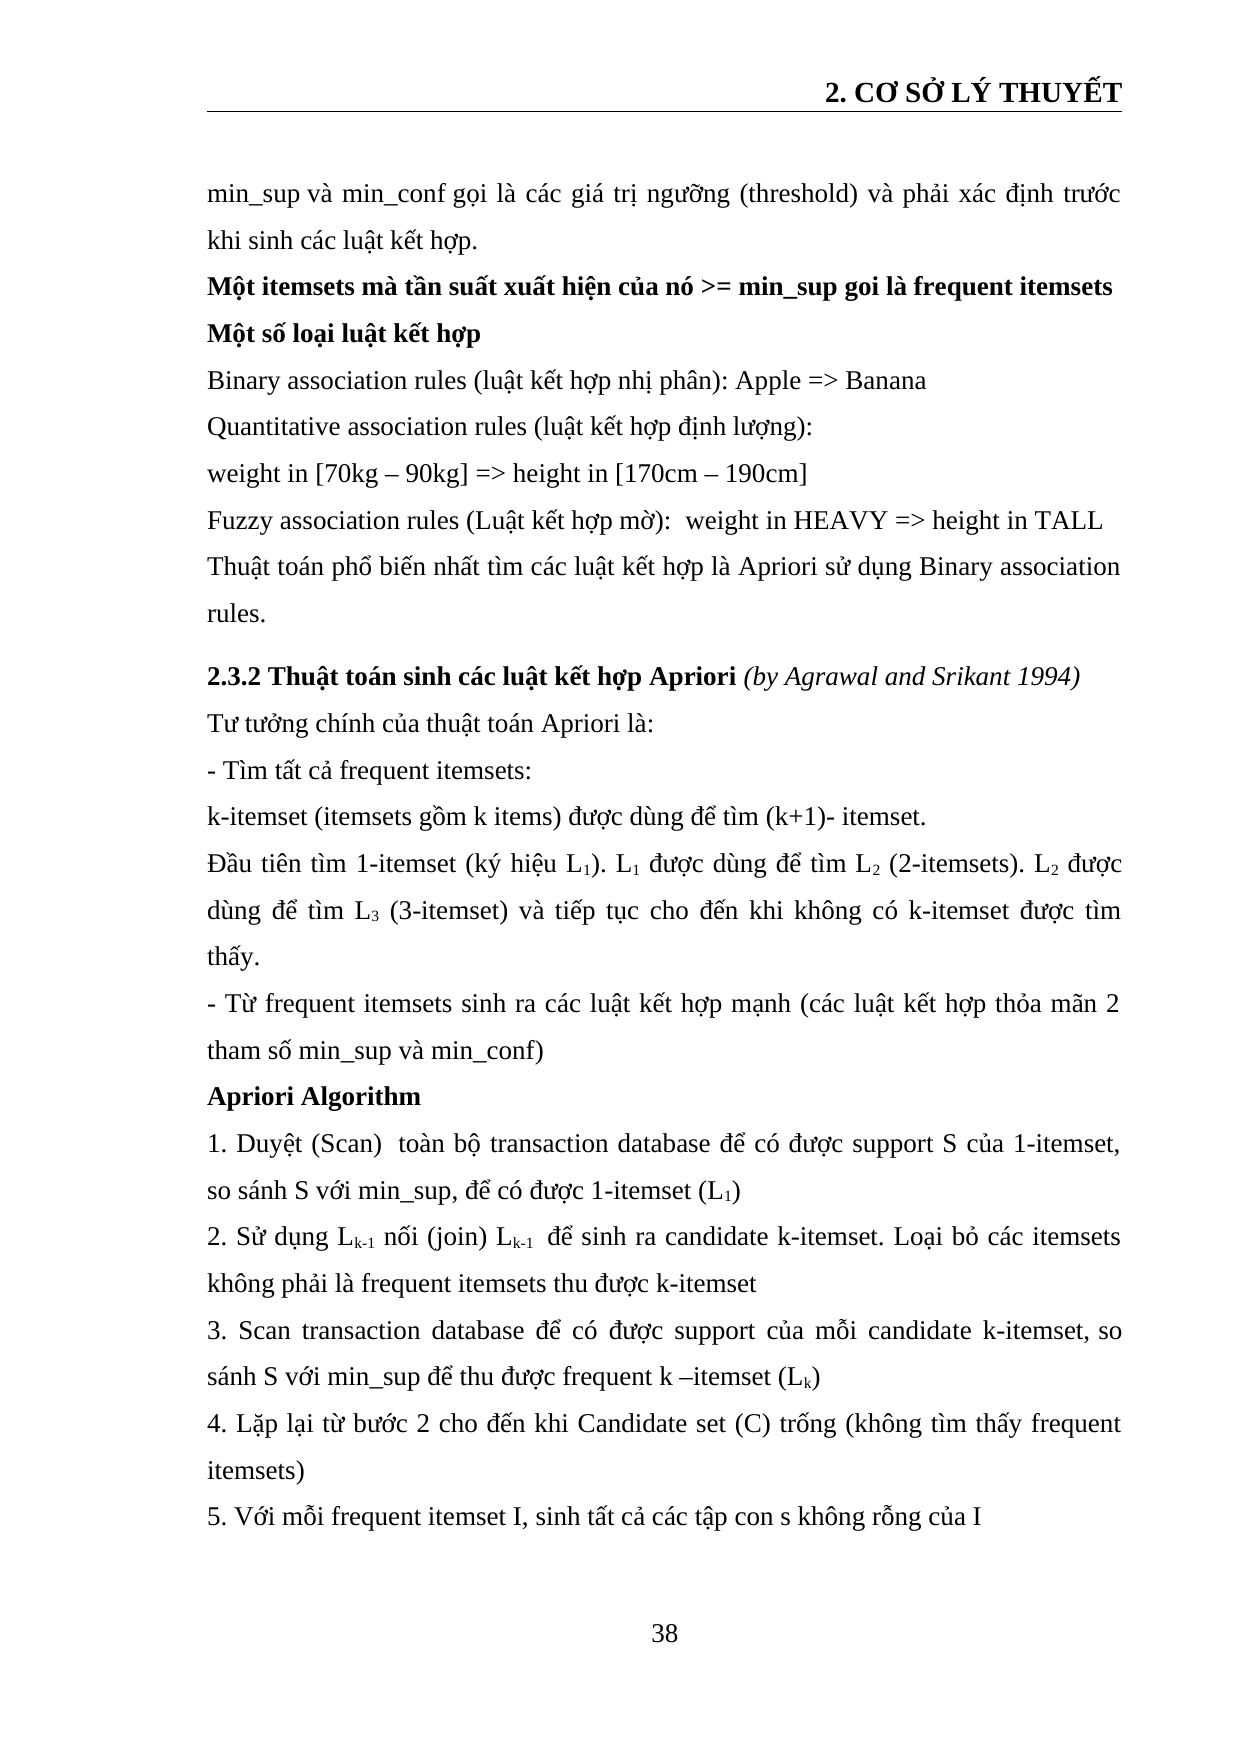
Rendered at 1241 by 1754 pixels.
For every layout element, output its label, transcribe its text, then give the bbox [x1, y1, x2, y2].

text k-itemset (itemsets gồm k items) được dùng để tìm (k+1)- itemset. [207, 801, 1122, 832]
text 2. Sử dụng Lk-1 nối (join) Lk-1 để sinh ra candidate k-itemset. Loại bỏ các itemsets không phải là frequent itemsets thu được k-itemset [207, 1221, 1122, 1298]
text Đầu tiên tìm 1-itemset (ký hiệu L1). L1 được dùng để tìm L2 (2-itemsets). L2 được dùng để tìm L3 (3-itemset) và tiếp tục cho đến khi không có k-itemset được tìm thấy. [207, 847, 1122, 972]
text Một số loại luật kết hợp [207, 317, 1122, 348]
text weight in [70kg – 90kg] => height in [170cm – 190cm] [207, 457, 1122, 488]
text 1. Duyệt (Scan) toàn bộ transaction database để có được support S của 1-itemset, so sánh S với min_sup, để có được 1-itemset (L1) [207, 1127, 1122, 1205]
text Apriori Algorithm [207, 1081, 1122, 1112]
text Binary association rules (luật kết hợp nhị phân): Apple => Banana [207, 364, 1122, 395]
text min_sup và min_conf gọi là các giá trị ngưỡng (threshold) và phải xác định trước khi sinh các luật kết hợp. [207, 177, 1122, 255]
text 3. Scan transaction database để có được support của mỗi candidate k-itemset, so sánh S với min_sup để thu được frequent k –itemset (Lk) [207, 1314, 1122, 1392]
text Quantitative association rules (luật kết hợp định lượng): [207, 411, 1122, 442]
subtitle 2.3.2 Thuật toán sinh các luật kết hợp Apriori (by Agrawal and Srikant 1994) [207, 661, 1122, 692]
text Tư tưởng chính của thuật toán Apriori là: [207, 707, 1122, 738]
text 5. Với mỗi frequent itemset I, sinh tất cả các tập con s không rỗng của I [207, 1501, 1122, 1532]
text Một itemsets mà tần suất xuất hiện của nó >= min_sup goi là frequent itemsets [207, 271, 1122, 302]
text Fuzzy association rules (Luật kết hợp mờ): weight in HEAVY => height in TALL [207, 504, 1122, 535]
text Thuật toán phổ biến nhất tìm các luật kết hợp là Apriori sử dụng Binary association rules. [207, 551, 1122, 628]
text - Từ frequent itemsets sinh ra các luật kết hợp mạnh (các luật kết hợp thỏa mãn 2 tham số min_sup và min_conf) [207, 987, 1122, 1065]
text 4. Lặp lại từ bước 2 cho đến khi Candidate set (C) trống (không tìm thấy frequent itemsets) [207, 1407, 1122, 1485]
text - Tìm tất cả frequent itemsets: [207, 754, 1122, 785]
